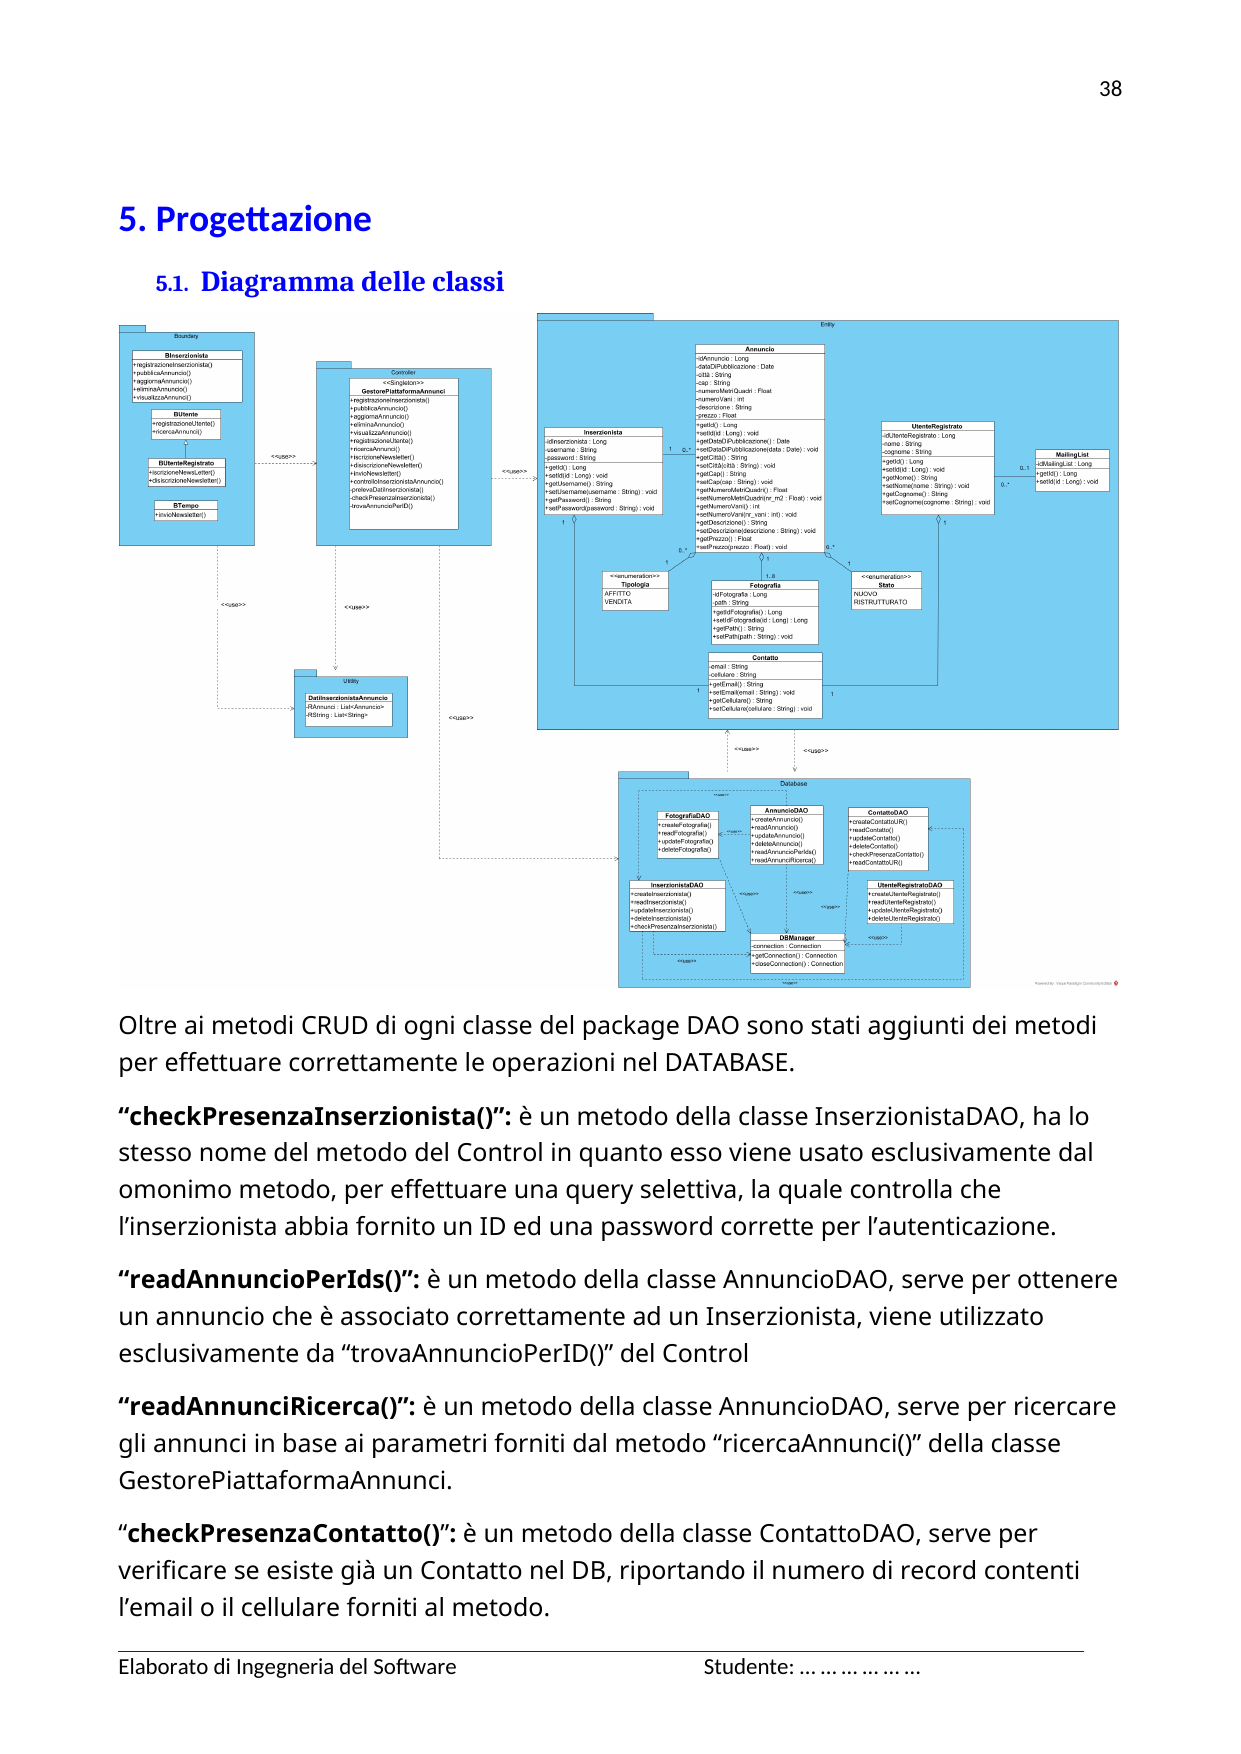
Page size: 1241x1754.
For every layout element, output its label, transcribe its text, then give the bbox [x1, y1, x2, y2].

text “readAnnuncioPerIds()”: è un metodo della classe AnnuncioDAO, serve per ottenere un annuncio che è associato correttamente ad un Inserzionista, viene utilizzato esclusivamente da “trovaAnnuncioPerID()” del Control [118, 1262, 1122, 1369]
text “readAnnunciRicerca()”: è un metodo della classe AnnuncioDAO, serve per ricercare gli annunci in base ai parametri forniti dal metodo “ricercaAnnunci()” della classe GestorePiattaformaAnnunci. [118, 1389, 1122, 1496]
picture [118, 313, 1120, 989]
text “checkPresenzaContatto()”: è un metodo della classe ContattoDAO, serve per verificare se esiste già un Contatto nel DB, riportando il numero di record contenti l’email o il cellulare forniti al metodo. [118, 1516, 1122, 1623]
subtitle Progettazione [118, 194, 1122, 240]
text Oltre ai metodi CRUD di ogni classe del package DAO sono stati aggiunti dei metodi per effettuare correttamente le operazioni nel DATABASE. [118, 1008, 1122, 1079]
text “checkPresenzaInserzionista()”: è un metodo della classe InserzionistaDAO, ha lo stesso nome del metodo del Control in quanto esso viene usato esclusivamente dal omonimo metodo, per effettuare una query selettiva, la quale controlla che l’inserzionista abbia fornito un ID ed una password corrette per l’autenticazione. [118, 1098, 1122, 1242]
subtitle Diagramma delle classi [156, 265, 1122, 299]
